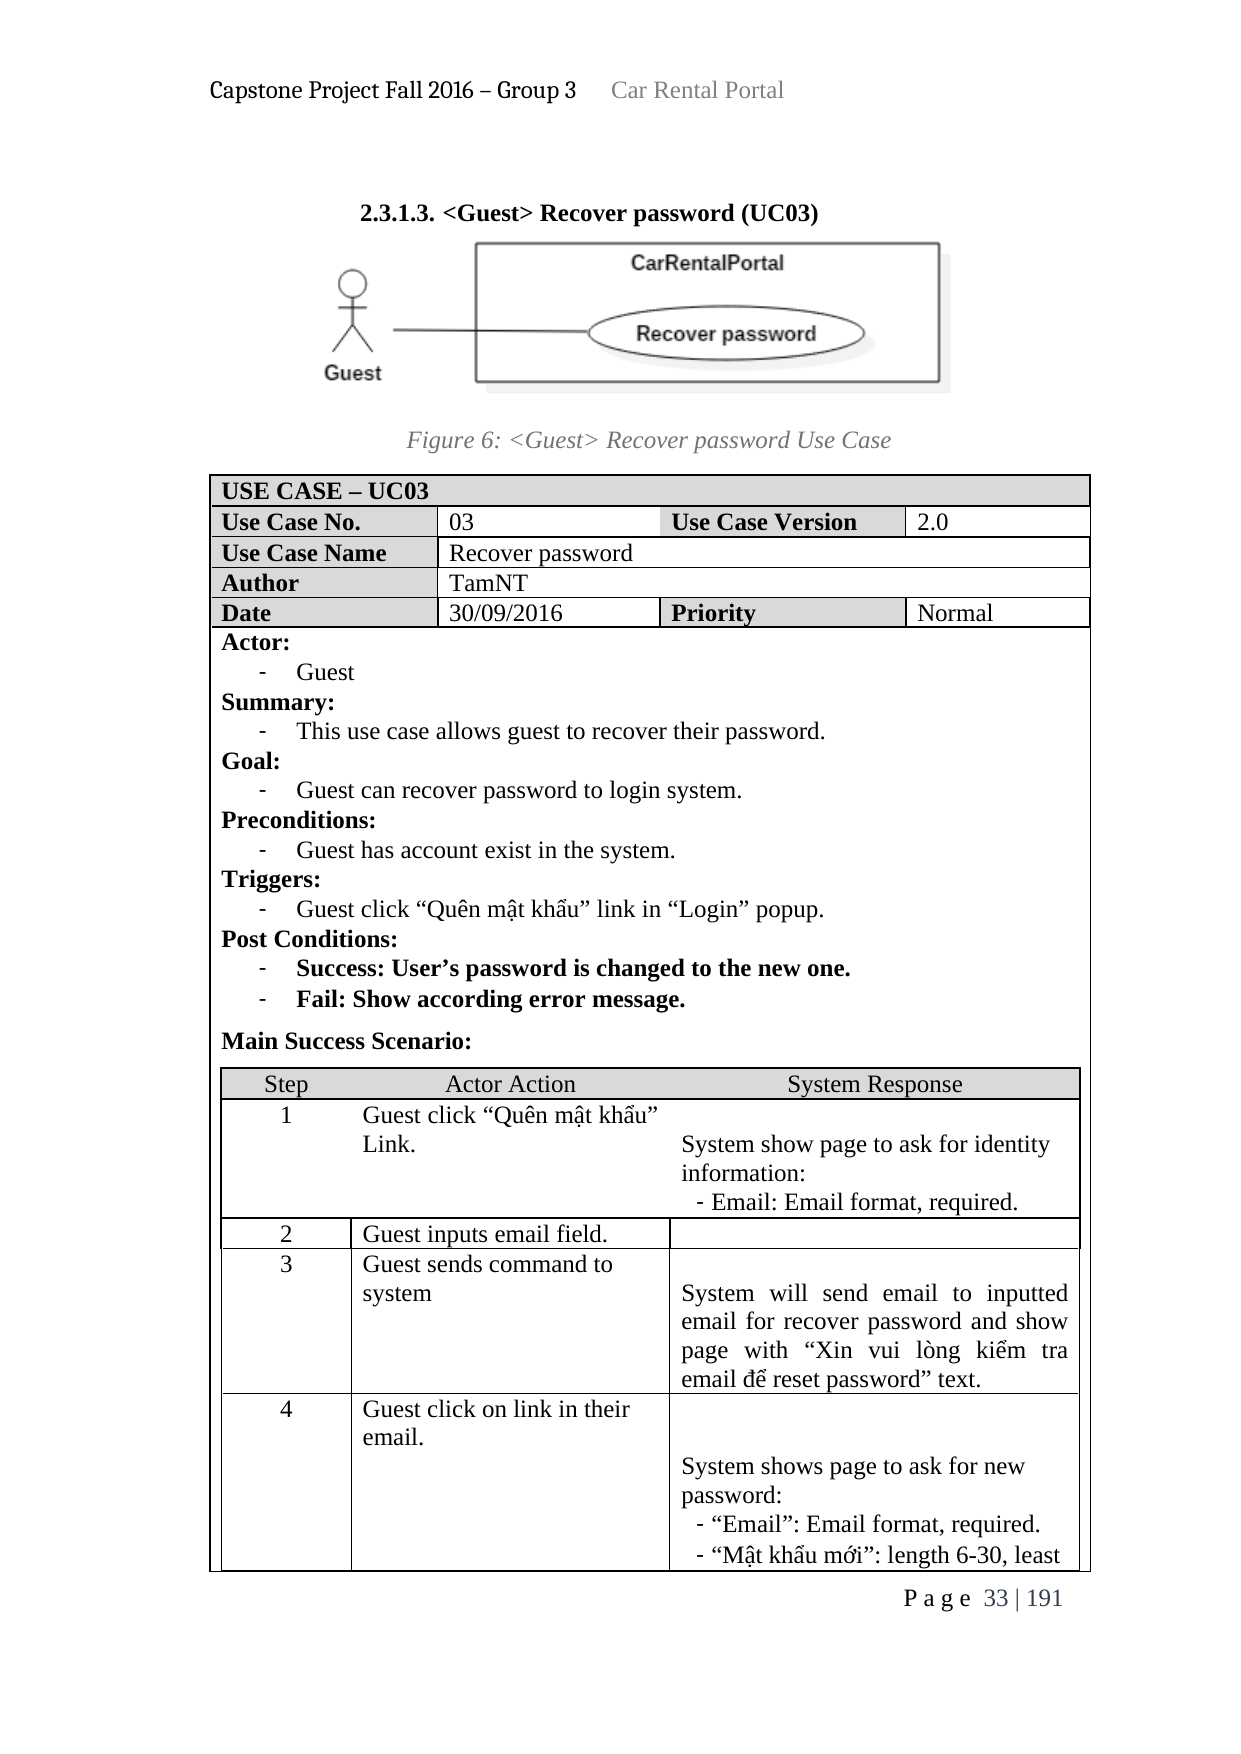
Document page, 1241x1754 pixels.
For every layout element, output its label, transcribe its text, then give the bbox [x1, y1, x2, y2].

table_cell Use Case Name [211, 537, 437, 567]
text Figure 6: <Guest> Recover password Use Case [210, 425, 1090, 453]
table_cell 03 [438, 507, 660, 536]
table_cell Priority [661, 598, 905, 626]
table_cell Normal [907, 598, 1089, 626]
table_cell 2.0 [906, 507, 1090, 536]
table_cell 30/09/2016 [439, 598, 659, 626]
table_cell Use Case No. [211, 506, 437, 536]
picture [298, 228, 1002, 406]
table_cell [211, 627, 1090, 1571]
table_header USE CASE – UC03 [211, 476, 1089, 505]
subtitle <Guest> Recover password (UC03) [360, 198, 1090, 226]
table_cell Recover password [439, 538, 1089, 567]
table_cell Use Case Version [660, 507, 905, 536]
table_cell Date [211, 598, 437, 626]
table_cell Author [211, 568, 437, 597]
table_cell TamNT [438, 568, 1090, 597]
